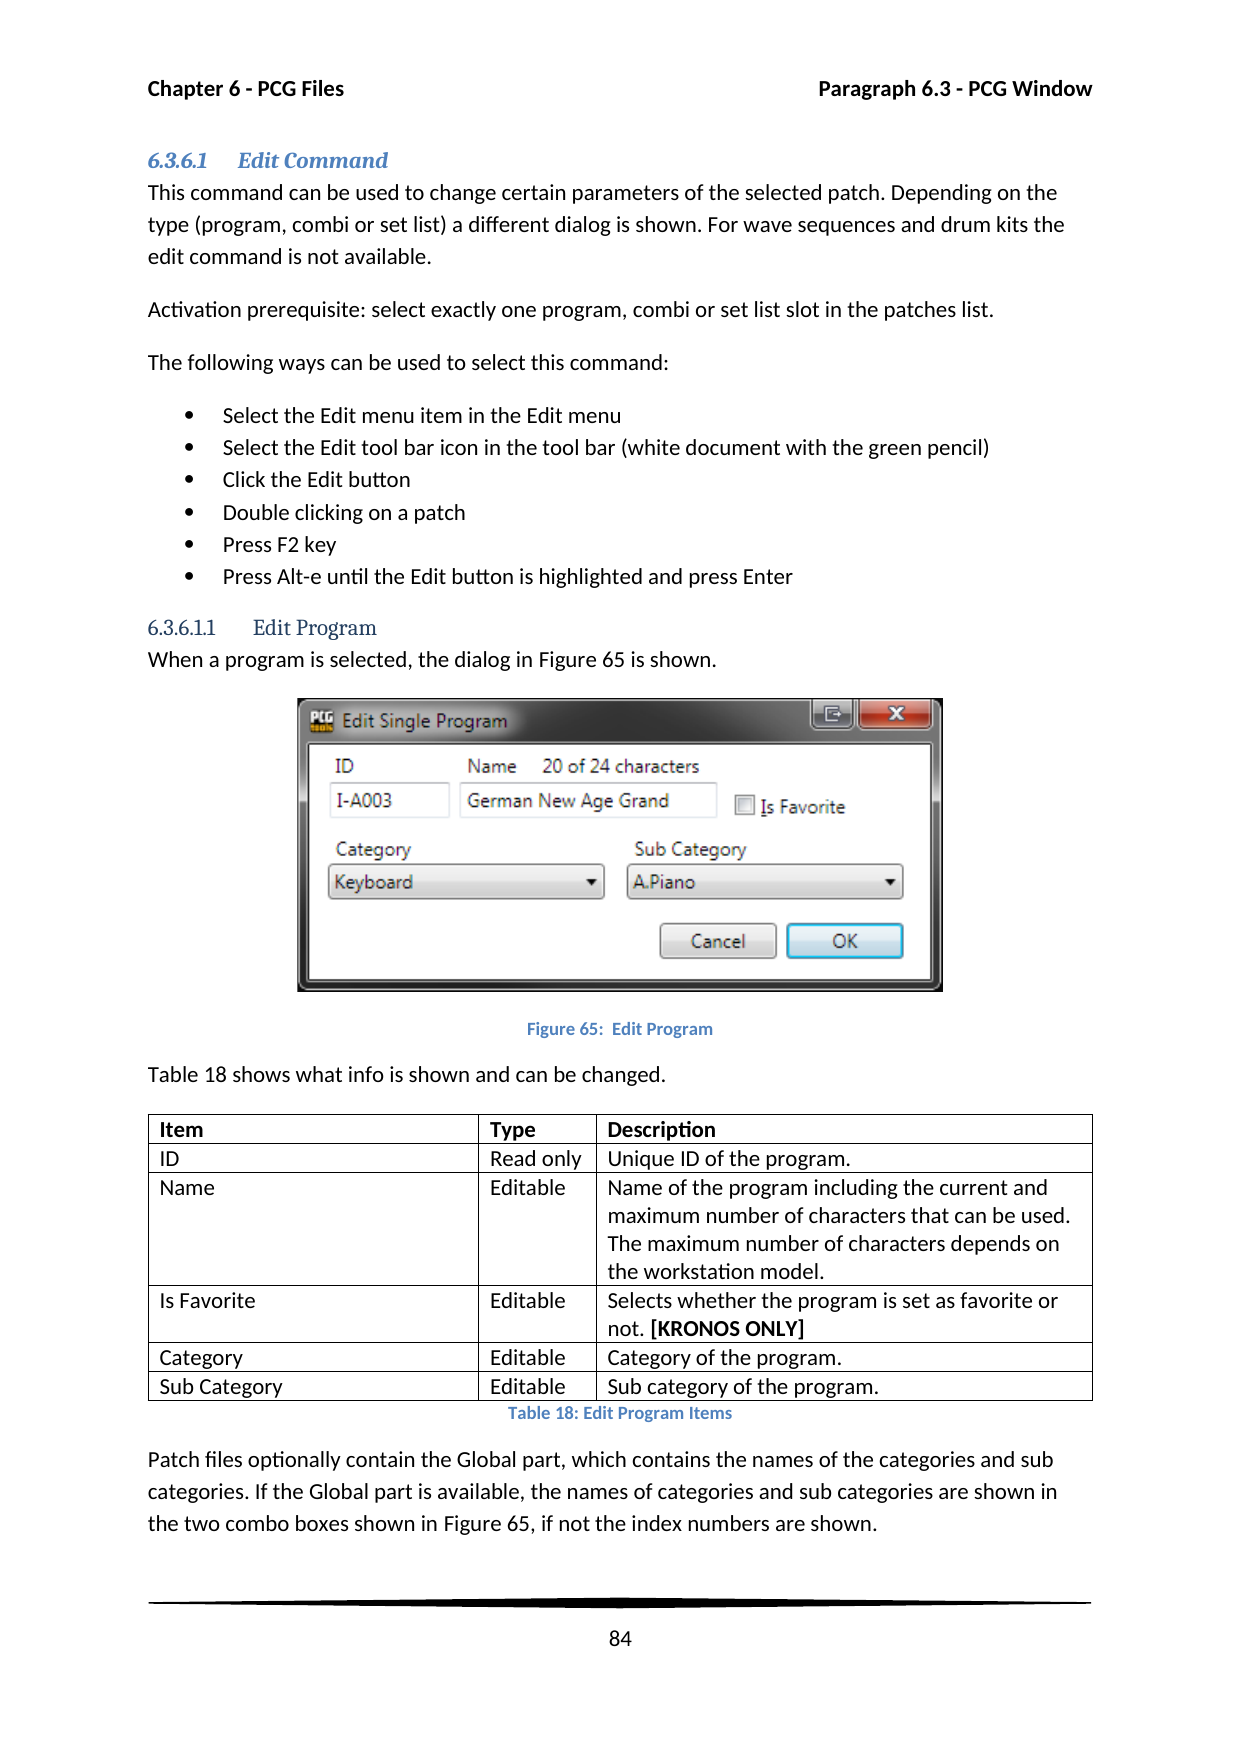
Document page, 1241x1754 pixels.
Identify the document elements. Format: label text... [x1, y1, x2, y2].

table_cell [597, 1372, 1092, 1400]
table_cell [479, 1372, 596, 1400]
list Select the Edit tool bar icon in the tool bar (white document with the green pencil) [185, 433, 1093, 461]
list Select the Edit menu item in the Edit menu [185, 401, 1093, 429]
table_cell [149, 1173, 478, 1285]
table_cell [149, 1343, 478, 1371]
text The following ways can be used to select this command: [148, 348, 1093, 376]
text Patch files optionally contain the Global part, which contains the names of the categories and sub categories. If the Global part is available, the names of categories and sub categories are shown in the two combo boxes shown in Figure 65, if not the index numbers are shown. [148, 1445, 1093, 1537]
subtitle Edit Program [148, 615, 1093, 642]
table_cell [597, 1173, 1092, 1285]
list Press Alt-e until the Edit button is highlighted and press Enter [185, 562, 1093, 590]
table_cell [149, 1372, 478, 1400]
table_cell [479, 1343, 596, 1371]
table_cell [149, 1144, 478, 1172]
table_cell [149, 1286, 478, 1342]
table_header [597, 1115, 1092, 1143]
subtitle Edit Command [148, 148, 1093, 174]
text Figure 65: Edit Program [148, 1017, 1093, 1040]
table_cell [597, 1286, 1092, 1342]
text When a program is selected, the dialog in Figure 65 is shown. [148, 645, 1093, 673]
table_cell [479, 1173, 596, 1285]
picture [297, 698, 943, 992]
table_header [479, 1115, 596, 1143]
text This command can be used to change certain parameters of the selected patch. Depending on the type (program, combi or set list) a different dialog is shown. For wave sequences and drum kits the edit command is not available. [148, 178, 1093, 270]
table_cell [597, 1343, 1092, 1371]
list Double clicking on a patch [185, 498, 1093, 526]
list Press F2 key [185, 530, 1093, 558]
text Activation prerequisite: select exactly one program, combi or set list slot in the patches list. [148, 295, 1093, 323]
text Table 18: Edit Program Items [148, 1401, 1093, 1424]
list Click the Edit button [185, 466, 1093, 494]
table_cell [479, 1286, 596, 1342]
text Table 18 shows what info is shown and can be changed. [148, 1061, 1093, 1089]
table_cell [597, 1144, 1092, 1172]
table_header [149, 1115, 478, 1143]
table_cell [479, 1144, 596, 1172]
